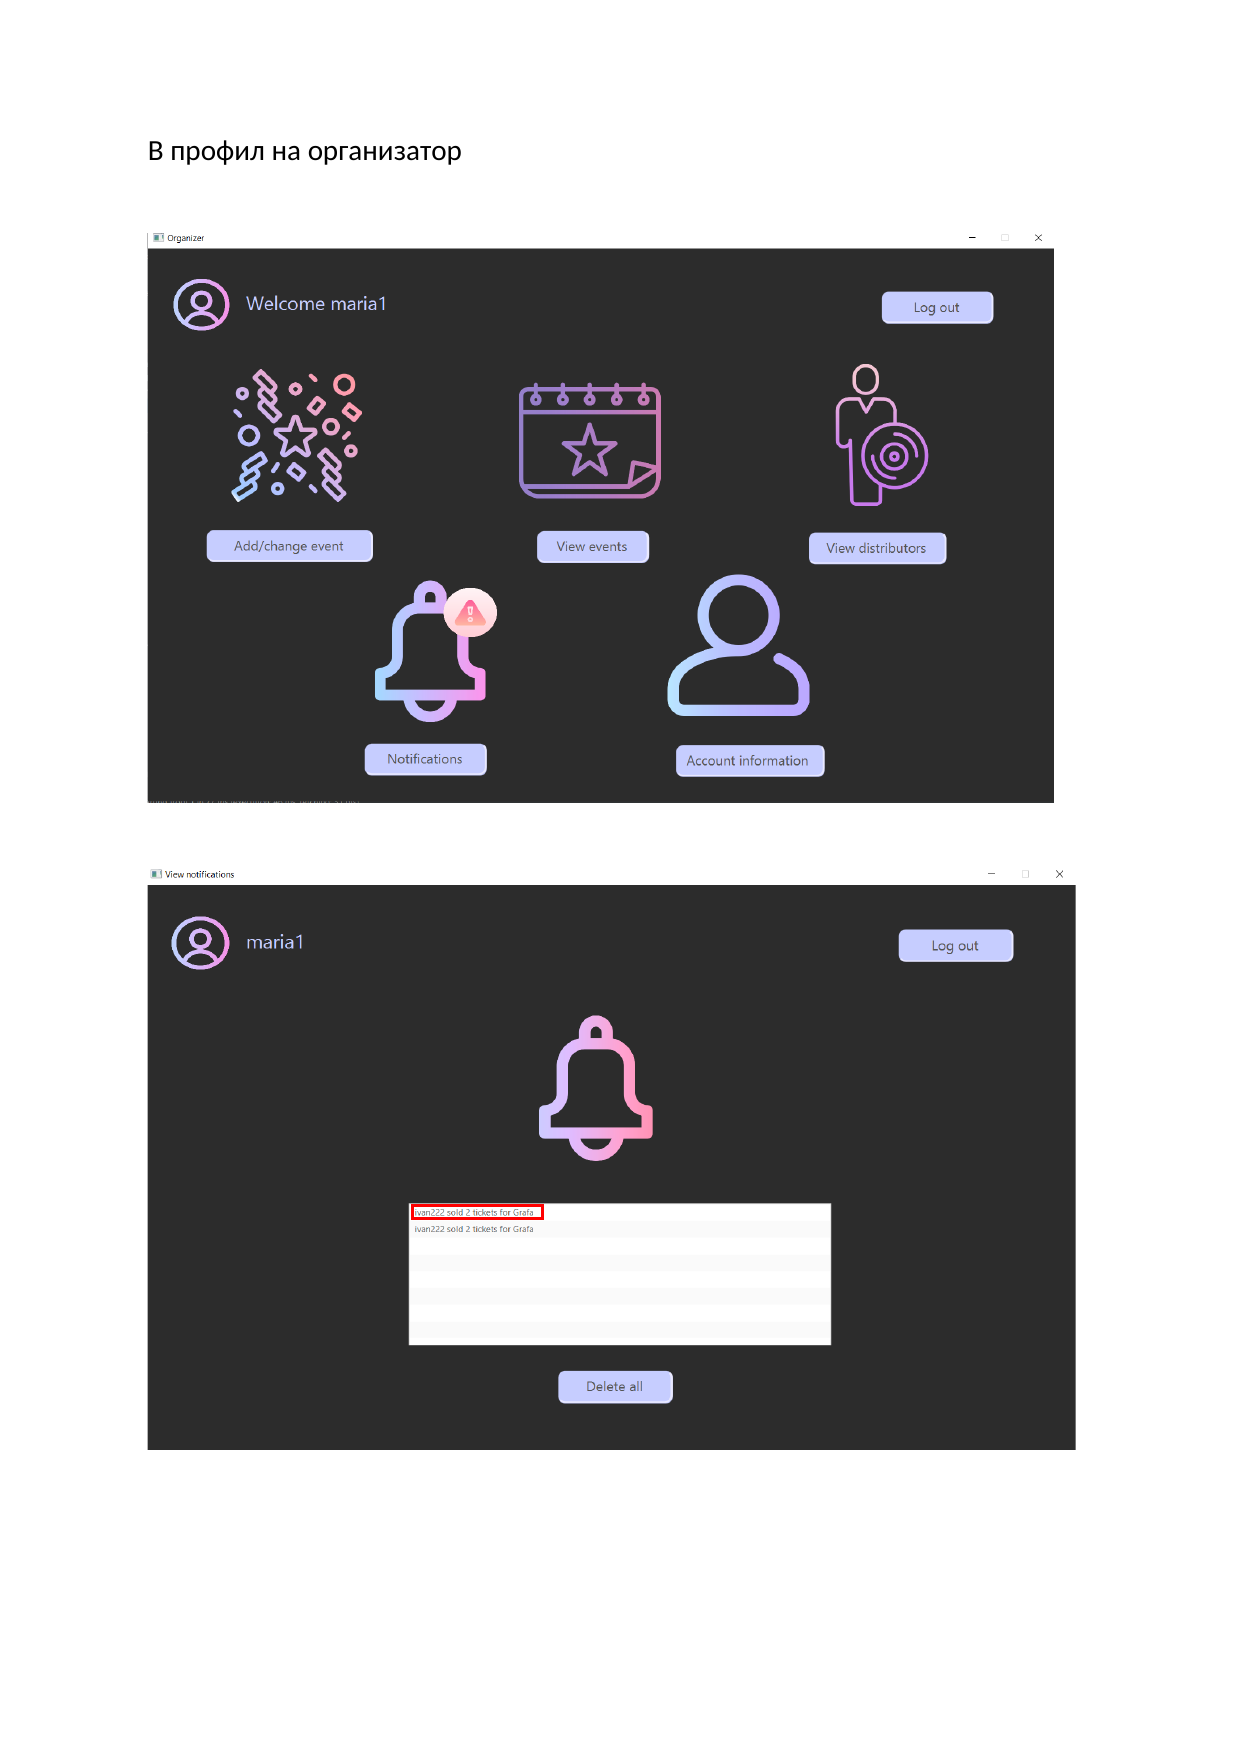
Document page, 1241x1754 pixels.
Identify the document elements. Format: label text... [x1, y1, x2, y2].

picture [147, 233, 1054, 803]
picture [147, 868, 1076, 1450]
text В профил на организатор [148, 132, 1093, 167]
